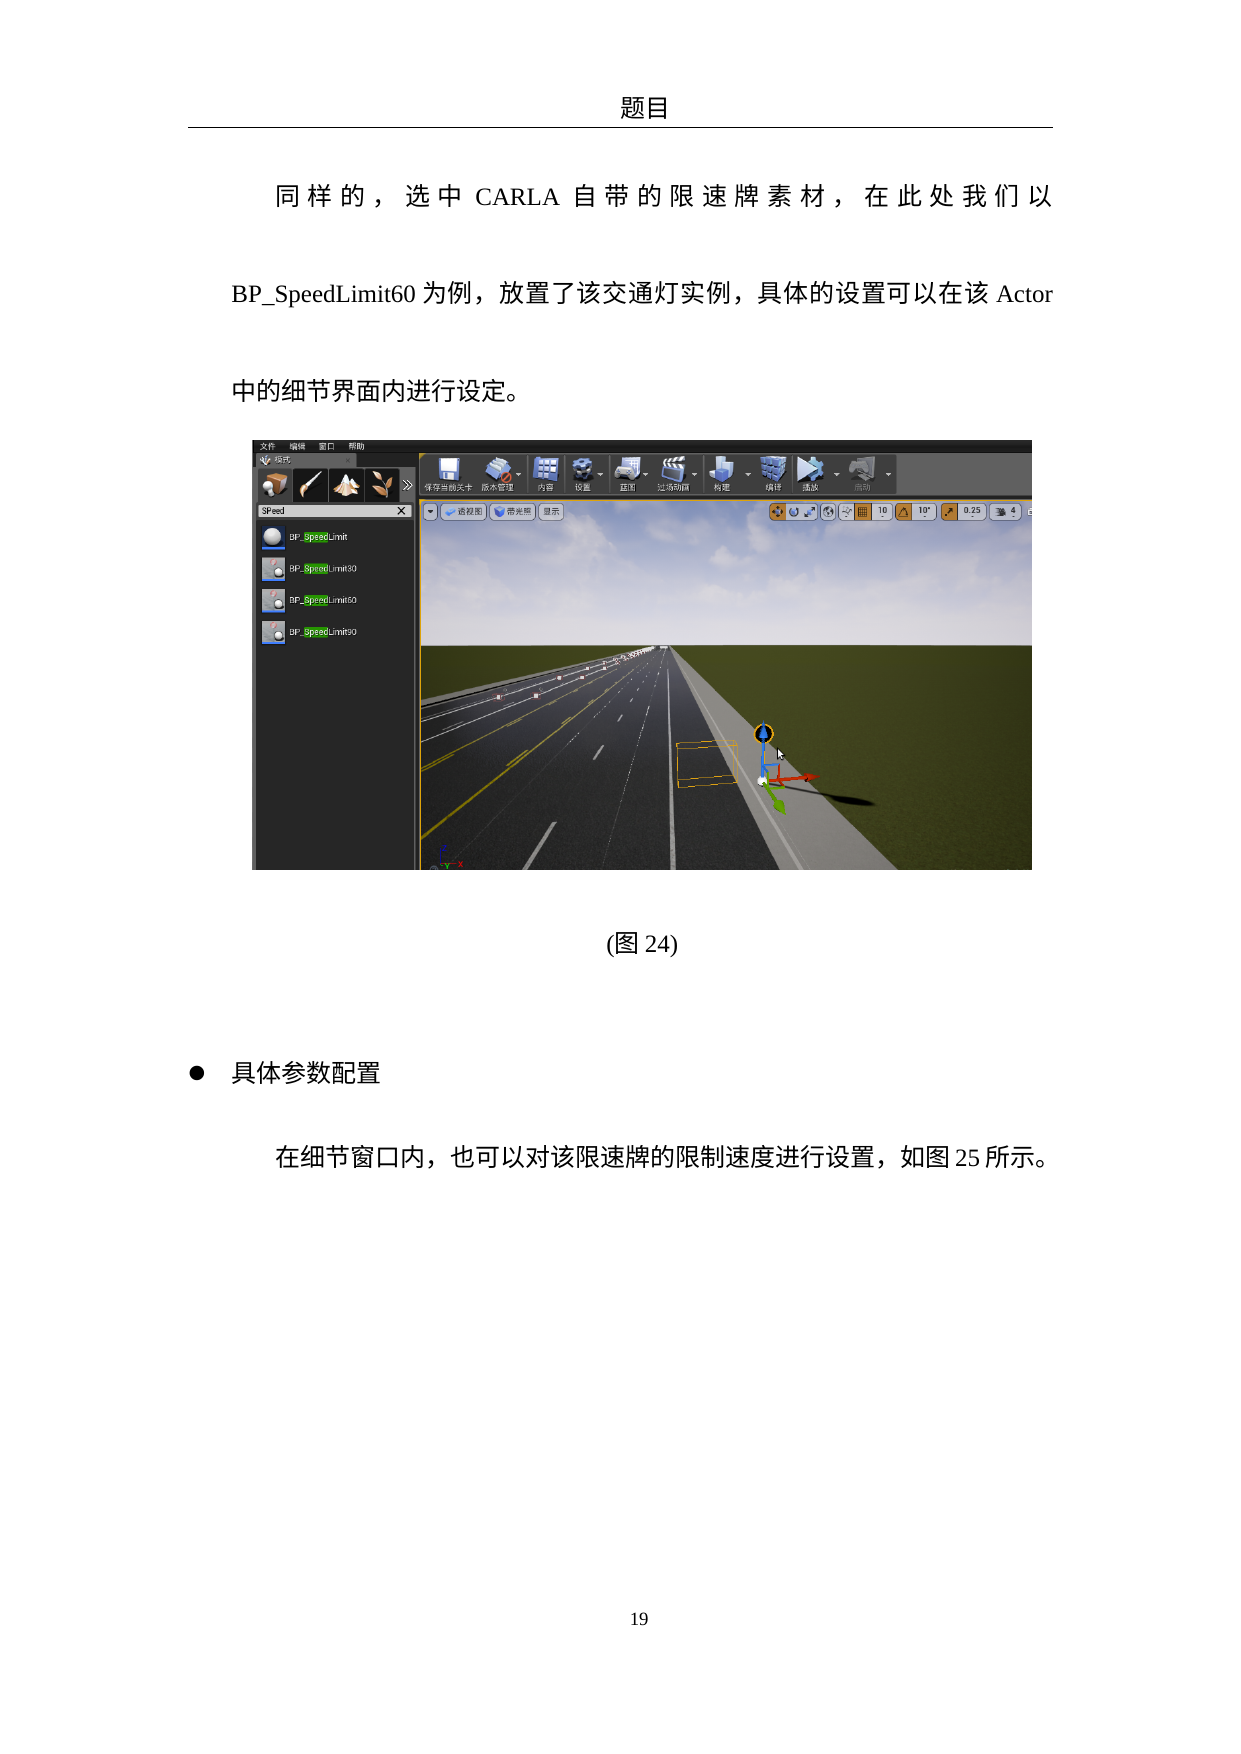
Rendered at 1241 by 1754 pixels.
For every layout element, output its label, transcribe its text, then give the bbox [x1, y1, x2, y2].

text 在细节窗口内，也可以对该限速牌的限制速度进行设置，如图25所示。 [231, 1123, 1053, 1188]
text (图24) [187, 909, 1053, 974]
picture [252, 440, 1032, 870]
text 同样的，选中CARLA自带的限速牌素材，在此处我们以BP_SpeedLimit60为例，放置了该交通灯实例，具体的设置可以在该Actor中的细节界面内进行设定。 [231, 162, 1053, 422]
list 具体参数配置 [187, 1039, 1053, 1104]
